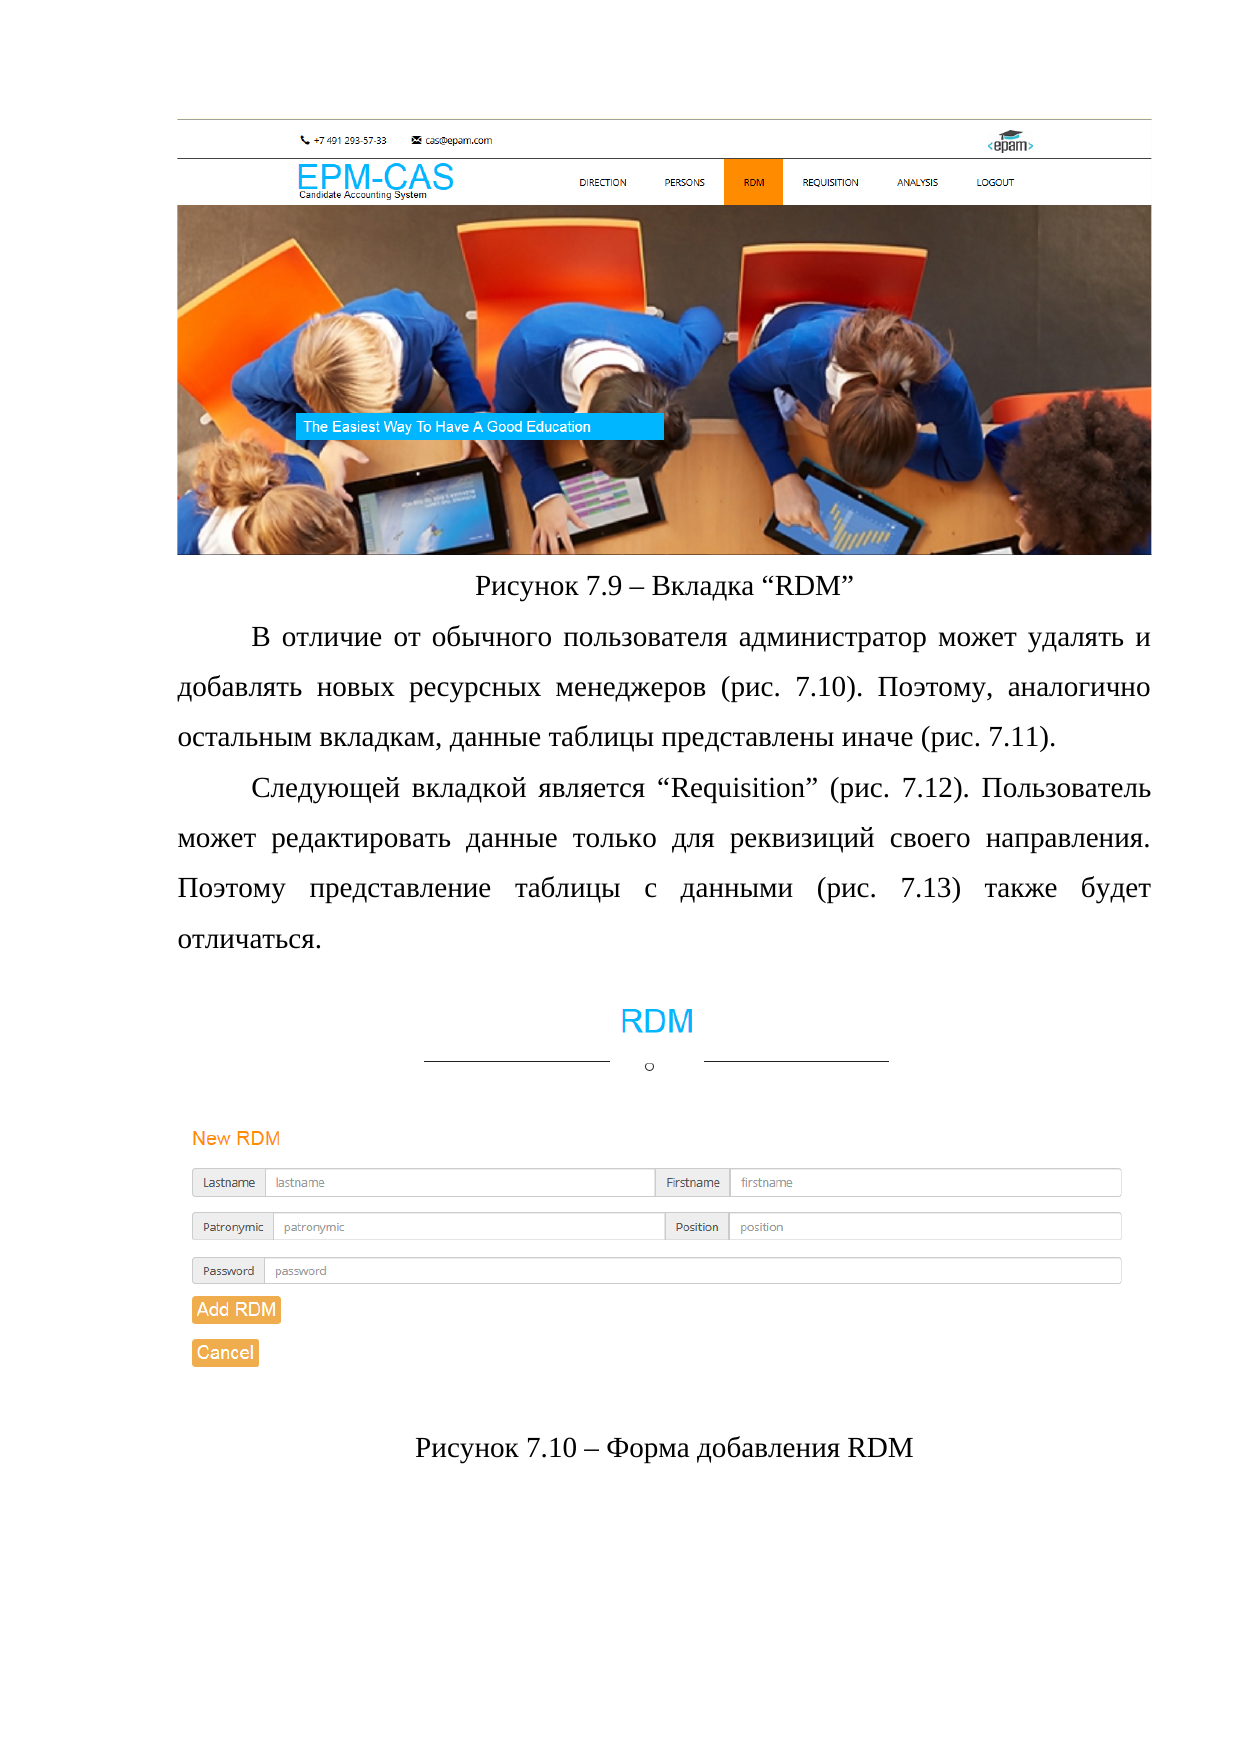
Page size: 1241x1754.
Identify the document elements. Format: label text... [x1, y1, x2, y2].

text В отличие от обычного пользователя администратор может удалять и добавлять новых ресурсных менеджеров (рис. 7.10). Поэтому, аналогично остальным вкладкам, данные таблицы представлены иначе (рис. 7.11). [177, 619, 1152, 753]
text Рисунок 7.9 – Вкладка “RDM” [177, 568, 1152, 602]
text Рисунок 7.10 – Форма добавления RDM [177, 1430, 1152, 1464]
picture [177, 971, 1152, 1416]
picture [177, 118, 1152, 555]
text Следующей вкладкой является “Requisition” (рис. 7.12). Пользователь может редактировать данные только для реквизиций своего направления. Поэтому представление таблицы с данными (рис. 7.13) также будет отличаться. [177, 770, 1152, 954]
